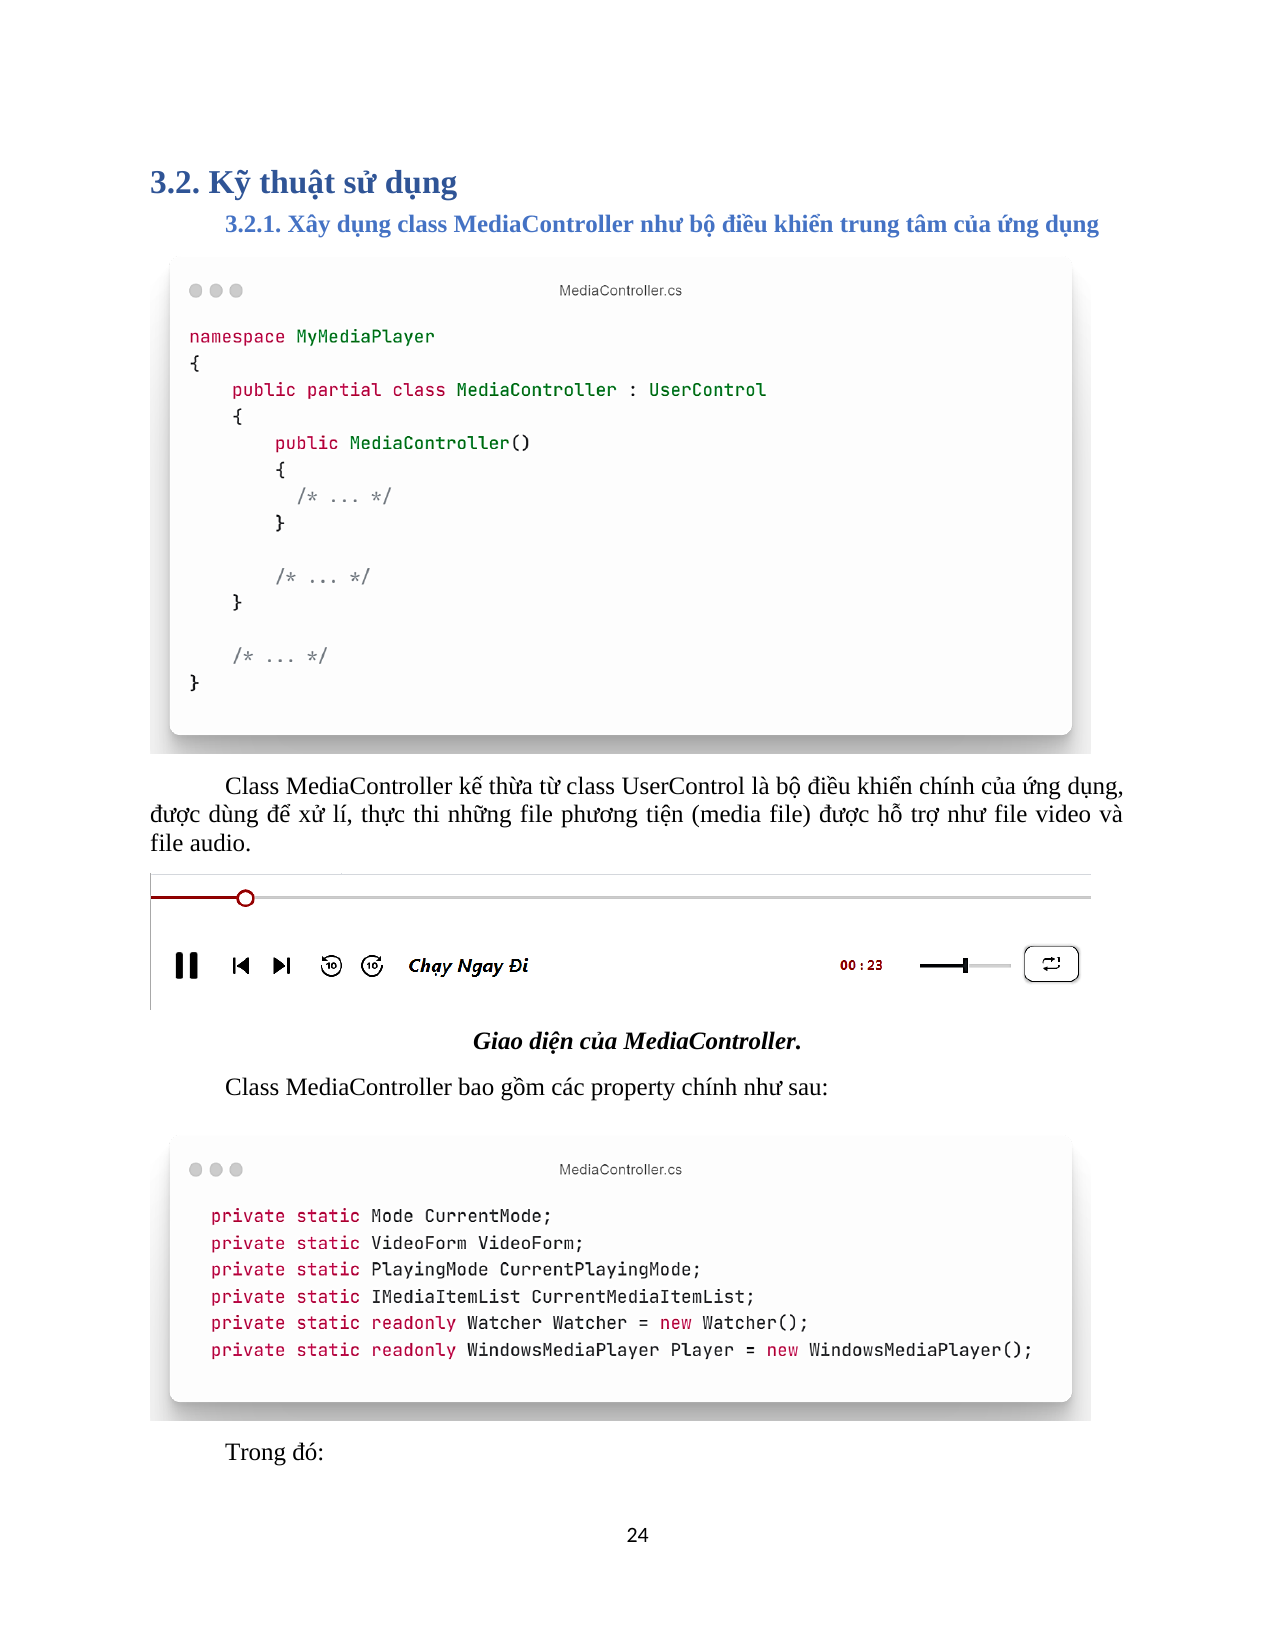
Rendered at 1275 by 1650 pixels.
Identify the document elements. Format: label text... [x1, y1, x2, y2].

picture [150, 873, 1091, 1010]
picture [150, 1116, 1091, 1421]
text Class MediaController kế thừa từ class UserControl là bộ điều khiển chính của ứng dụng, được dùng để xử lí, thực thi những file phương tiện (media file) được hỗ trợ như file video và file audio. [150, 771, 1125, 857]
subtitle 3.2. Kỹ thuật sử dụng [150, 162, 1125, 201]
subtitle 3.2.1. Xây dụng class MediaController như bộ điều khiển trung tâm của ứng dụng [150, 209, 1125, 238]
text Class MediaController bao gồm các property chính như sau: [150, 1072, 1125, 1100]
text Trong đó: [150, 1437, 1125, 1466]
picture [150, 237, 1091, 754]
text Giao diện của MediaController. [150, 1026, 1125, 1055]
